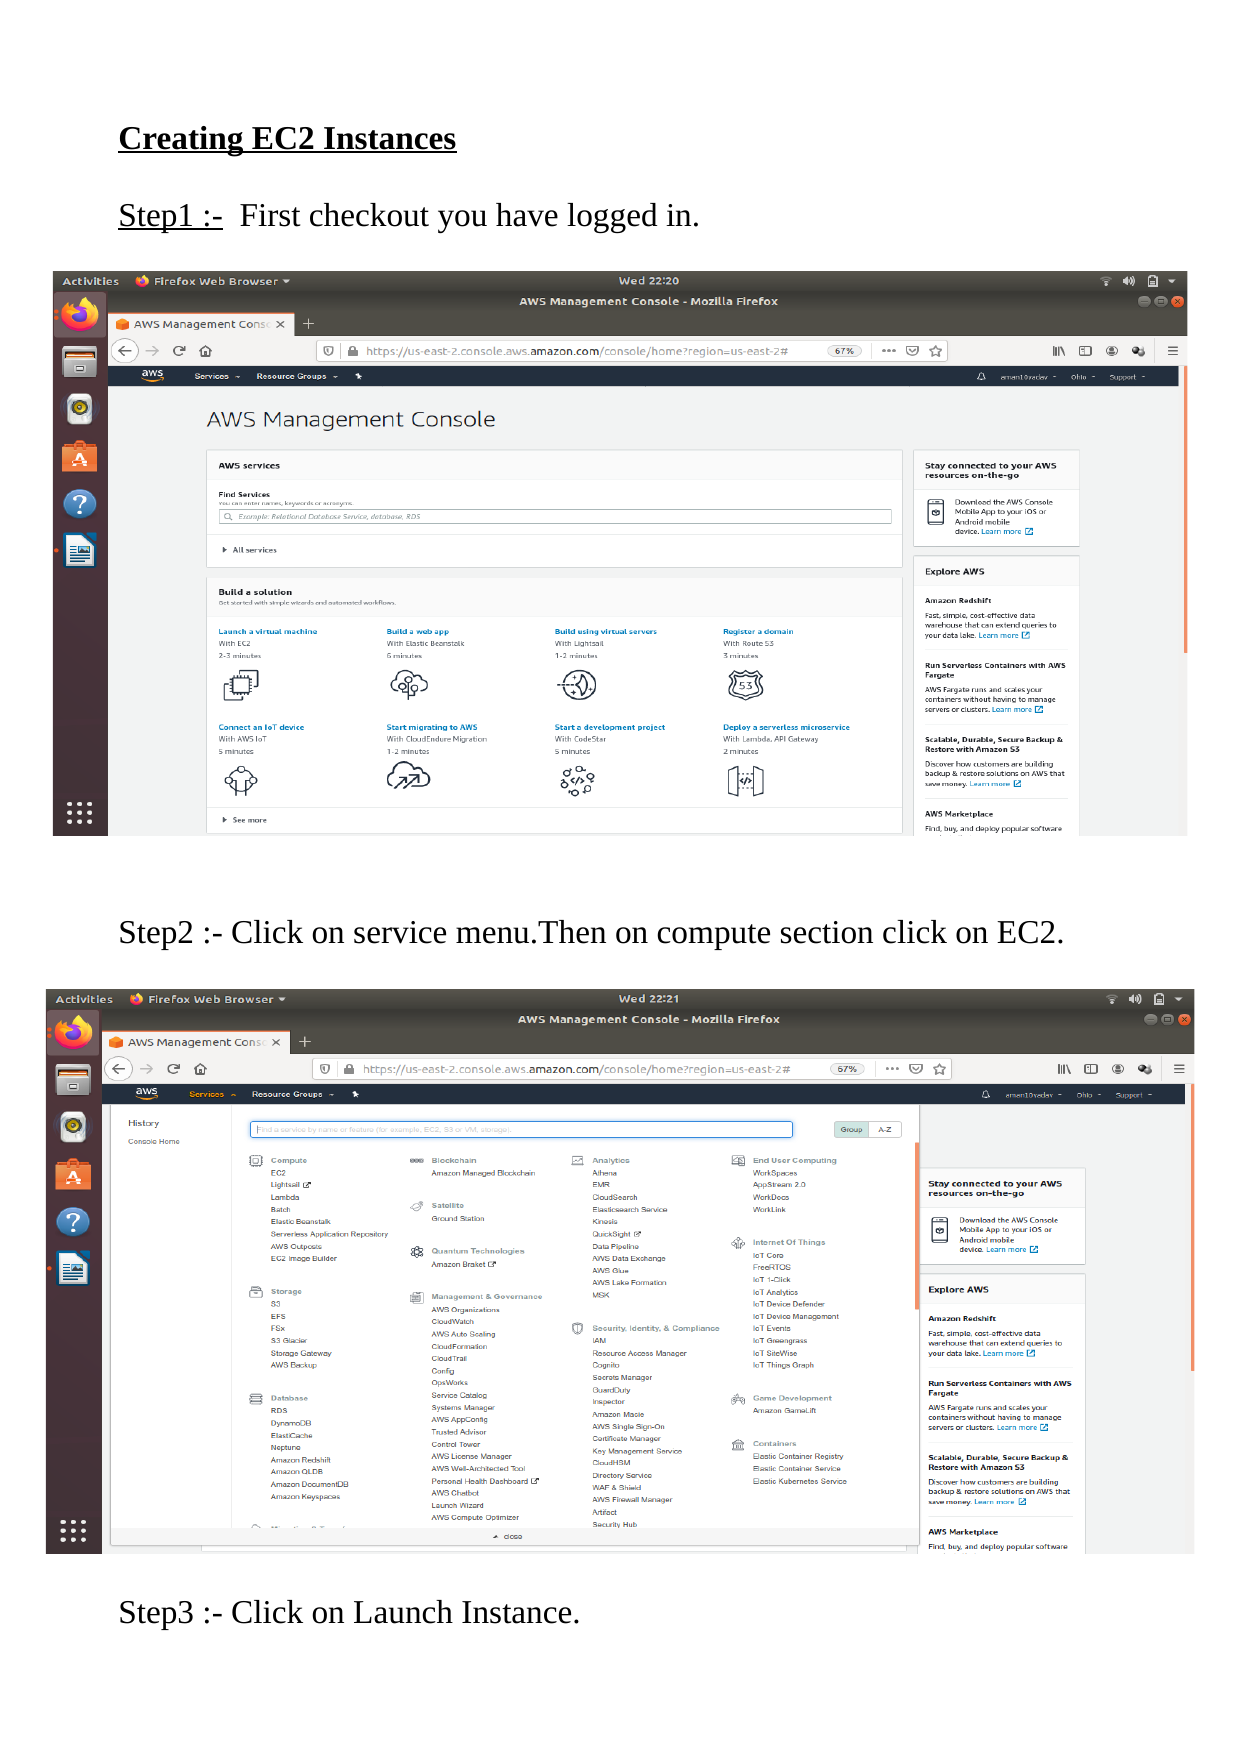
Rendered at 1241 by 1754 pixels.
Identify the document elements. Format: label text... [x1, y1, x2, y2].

text Step2 :- Click on service menu.Then on compute section click on EC2. [118, 913, 1122, 951]
text Step3 :- Click on Launch Instance. [118, 1592, 1122, 1630]
picture [45, 989, 1195, 1554]
picture [52, 271, 1188, 836]
text Creating EC2 Instances [118, 118, 1122, 156]
text Step1 :- First checkout you have logged in. [118, 195, 1122, 233]
